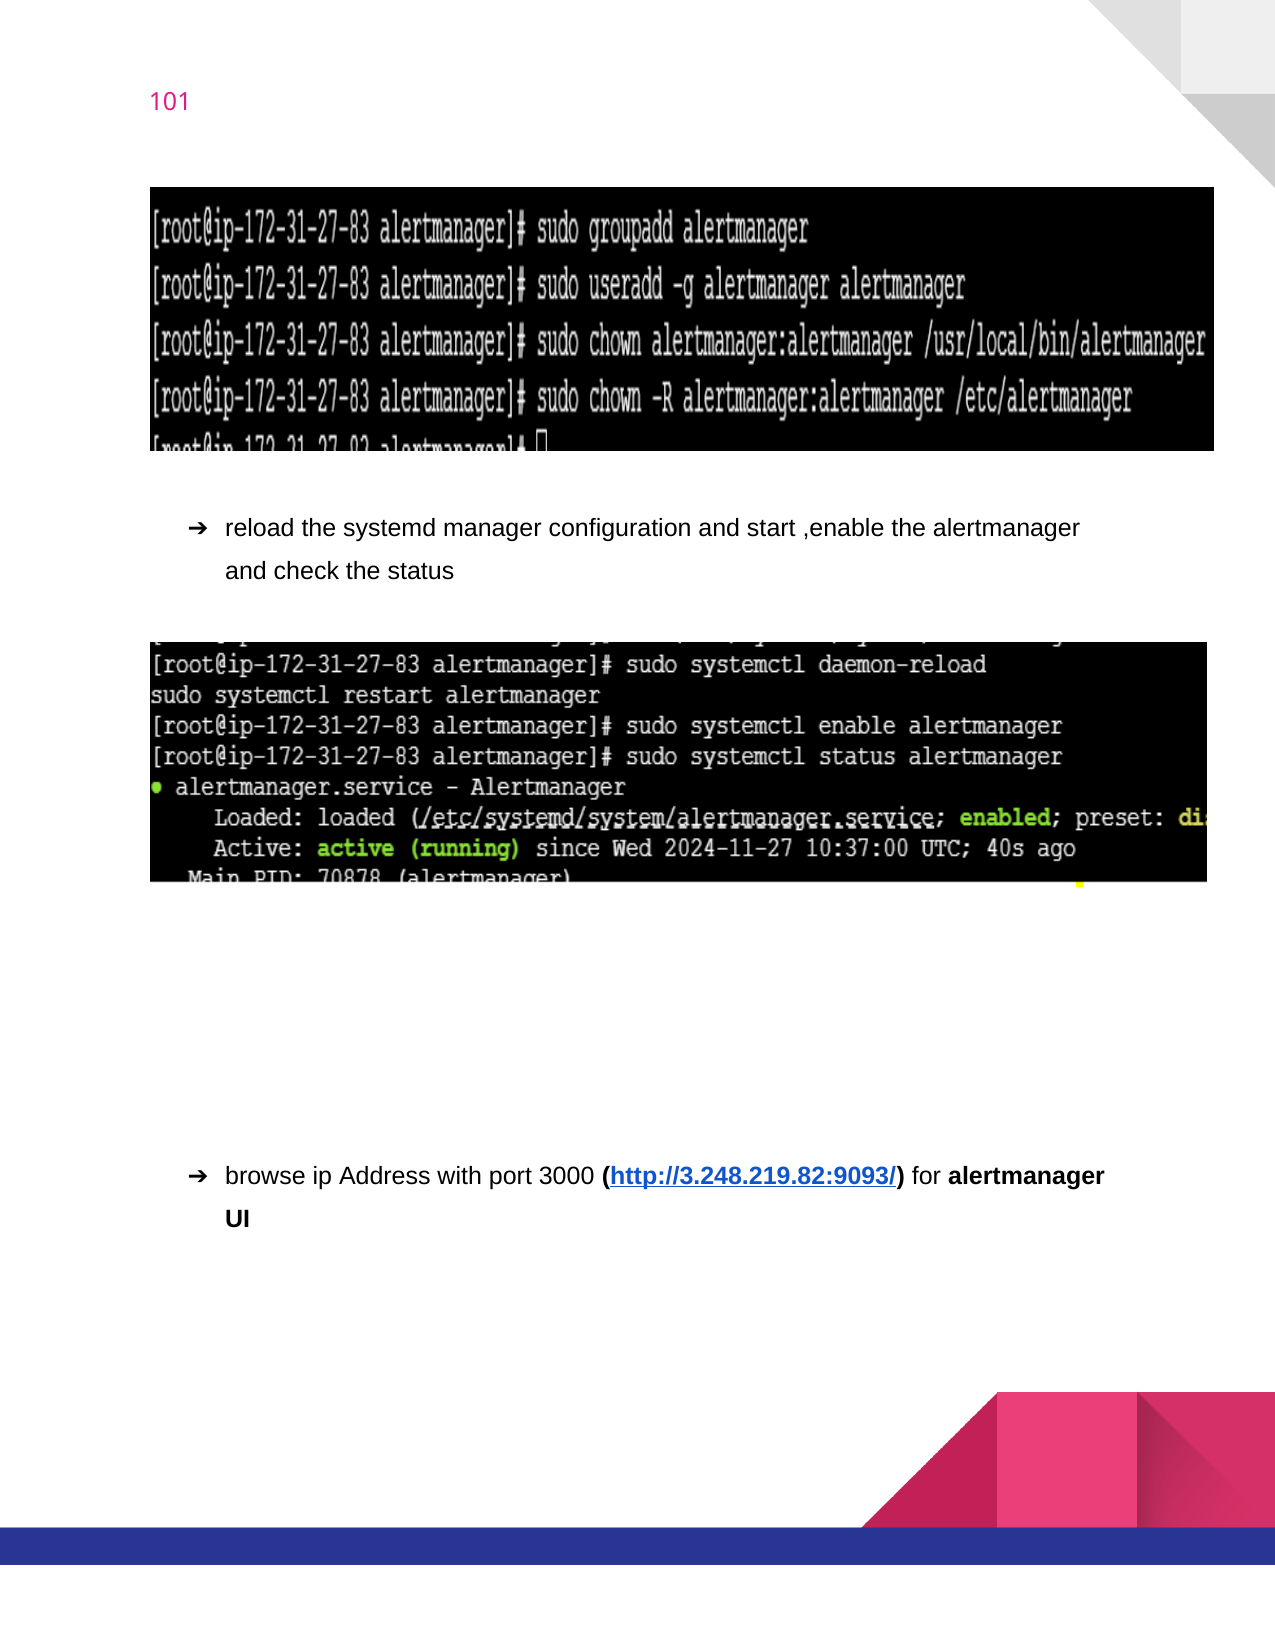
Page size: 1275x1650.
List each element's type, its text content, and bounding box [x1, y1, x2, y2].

picture [0, 1390, 1275, 1565]
picture [150, 0, 1275, 451]
picture [150, 642, 1207, 887]
list reload the systemd manager configuration and start ,enable the alertmanager and check the status [187, 513, 1125, 585]
list browse ip Address with port 3000 (http://3.248.219.82:9093/) for alertmanager UI [187, 1161, 1125, 1233]
